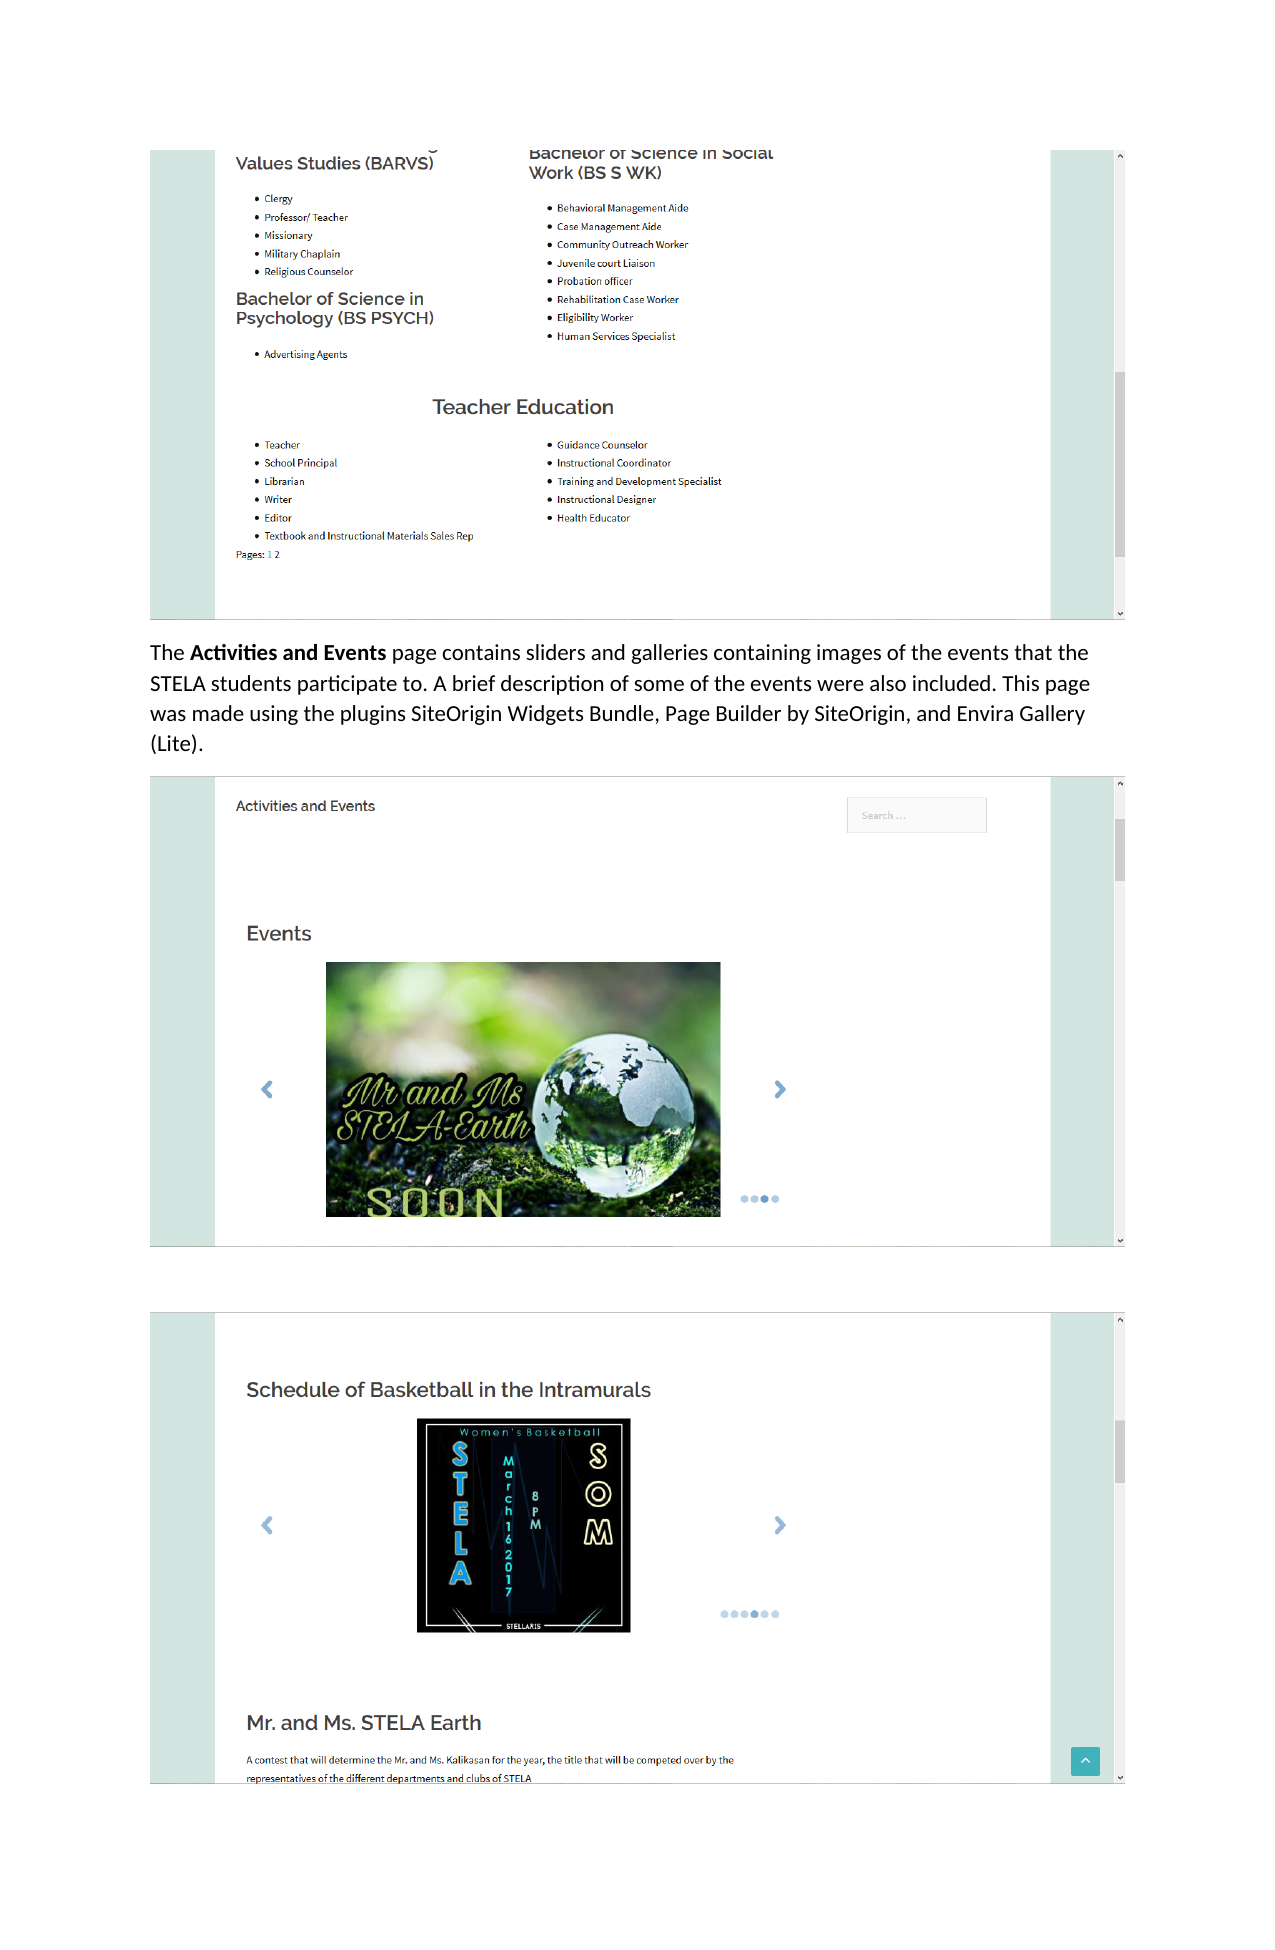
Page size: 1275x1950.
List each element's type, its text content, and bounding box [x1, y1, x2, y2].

text The Activities and Events page contains sliders and galleries containing images of the events that the STELA students participate to. A brief description of some of the events were also included. This page was made using the plugins SiteOrigin Widgets Bundle, Page Builder by SiteOrigin, and Envira Gallery (Lite). [150, 638, 1125, 757]
picture [150, 1312, 1125, 1784]
picture [150, 776, 1125, 1247]
picture [150, 150, 1125, 620]
